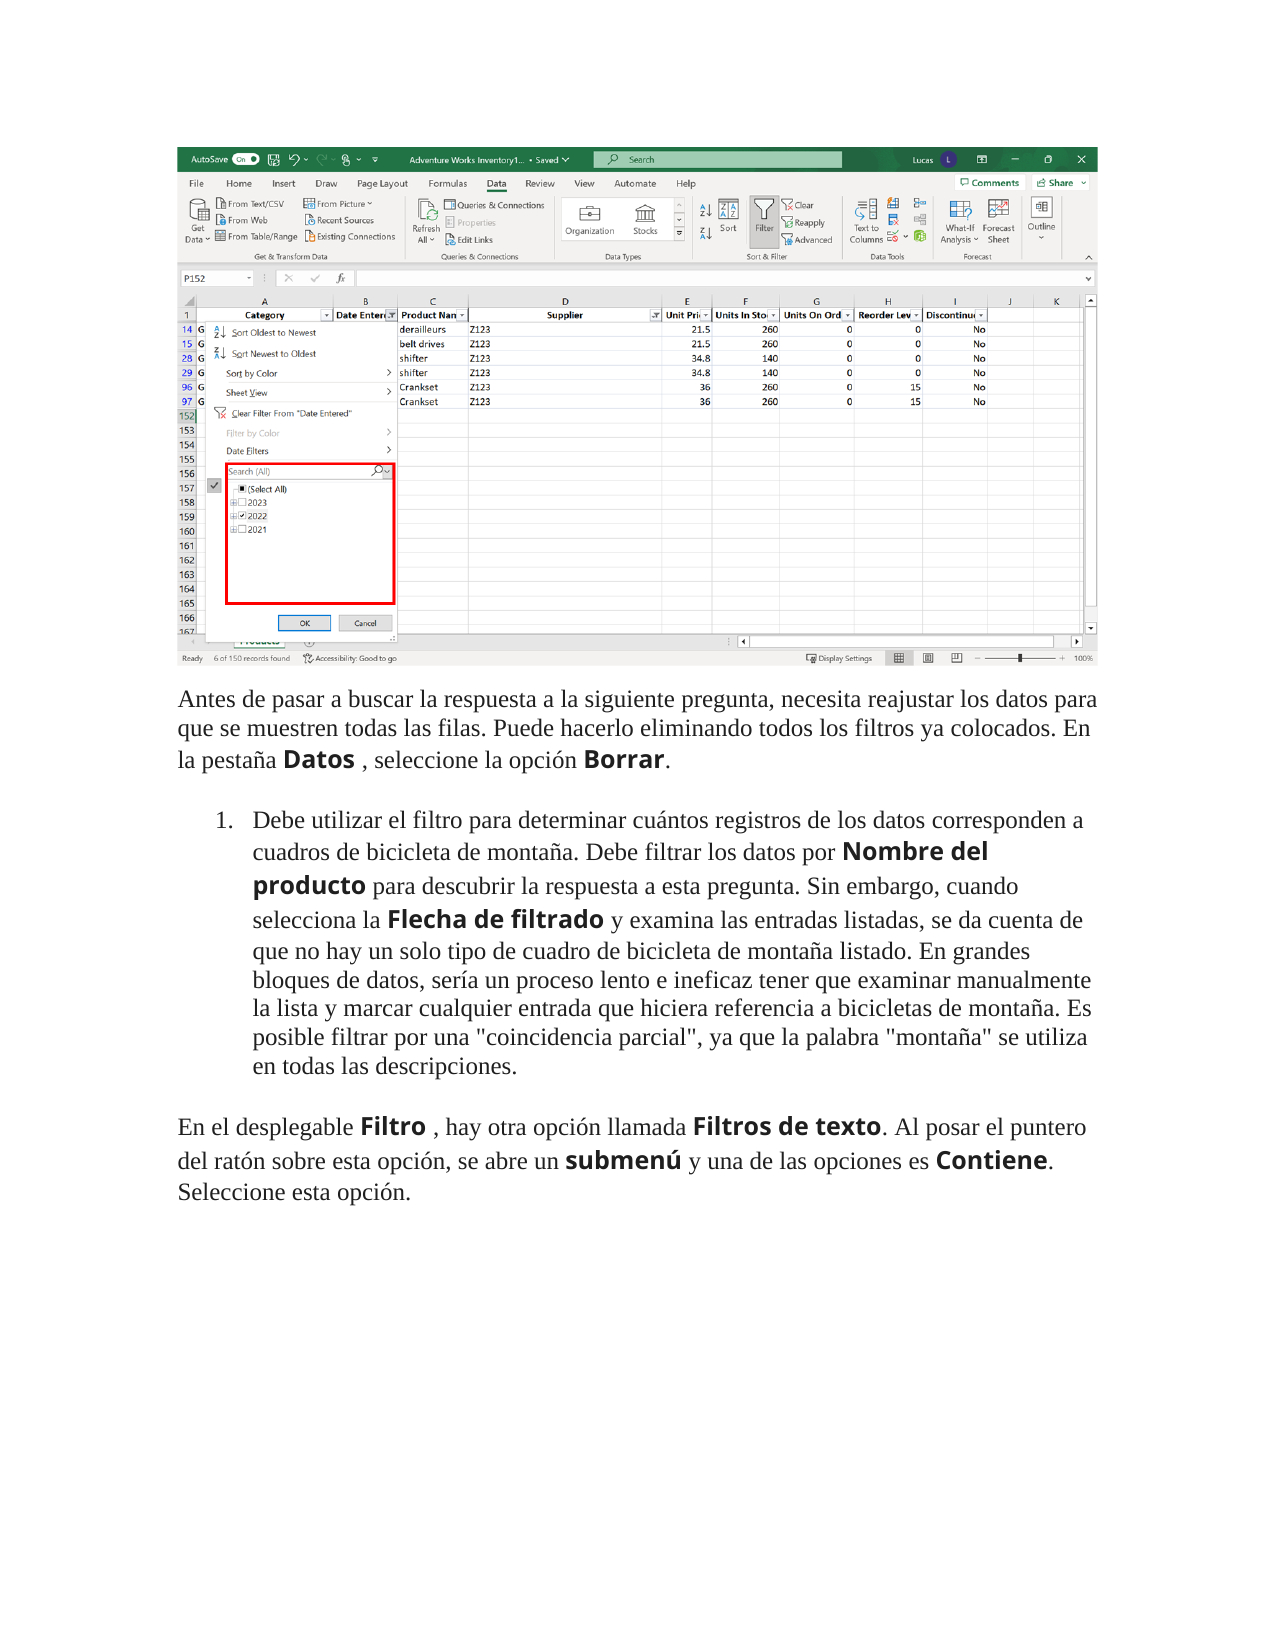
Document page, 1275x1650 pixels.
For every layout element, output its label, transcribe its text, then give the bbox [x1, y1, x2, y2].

picture [177, 147, 1098, 666]
list Debe utilizar el filtro para determinar cuántos registros de los datos corresponden a cuadros de bicicleta de montaña. Debe filtrar los datos por Nombre del producto para descubrir la respuesta a esta pregunta. Sin embargo, cuando selecciona la Flecha de filtrado y examina las entradas listadas, se da cuenta de que no hay un solo tipo de cuadro de bicicleta de montaña listado. En grandes bloques de datos, sería un proceso lento e ineficaz tener que examinar manualmente la lista y marcar cualquier entrada que hiciera referencia a bicicletas de montaña. Es posible filtrar por una "coincidencia parcial", ya que la palabra "montaña" se utiliza en todas las descripciones. [215, 805, 1098, 1080]
text Antes de pasar a buscar la respuesta a la siguiente pregunta, necesita reajustar los datos para que se muestren todas las filas. Puede hacerlo eliminando todos los filtros ya colocados. En la pestaña Datos , seleccione la opción Borrar. [177, 684, 1098, 776]
text En el desplegable Filtro , hay otra opción llamada Filtros de texto. Al posar el puntero del ratón sobre esta opción, se abre un submenú y una de las opciones es Contiene. Seleccione esta opción. [177, 1109, 1098, 1206]
